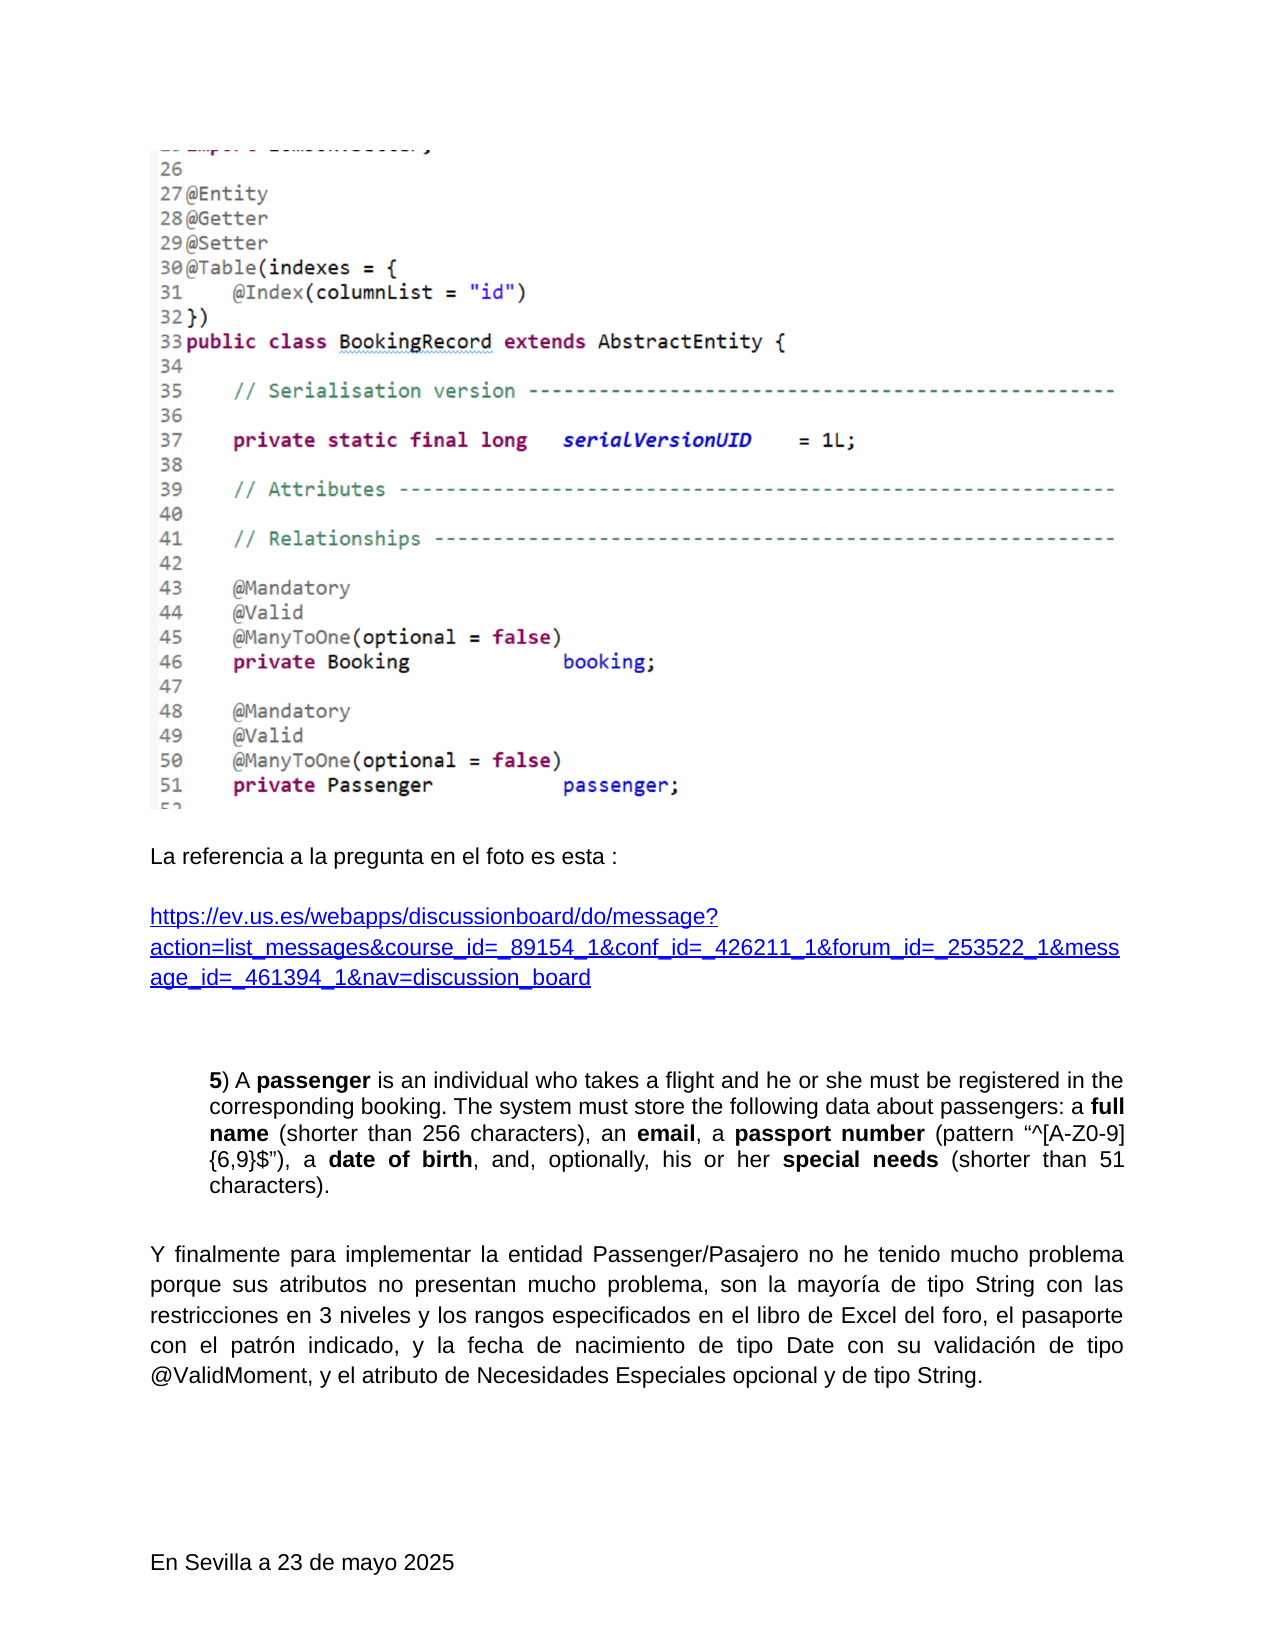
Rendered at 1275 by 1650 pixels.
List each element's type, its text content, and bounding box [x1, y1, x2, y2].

text La referencia a la pregunta en el foto es esta : [150, 843, 1125, 869]
picture [150, 150, 1125, 809]
list 5) A passenger is an individual who takes a flight and he or she must be registered in the corresponding booking. The system must store the following data about passengers: a full name (shorter than 256 characters), an email, a passport number (pattern “^[A-Z0-9]{6,9}$”), a date of birth, and, optionally, his or her special needs (shorter than 51 characters). [209, 1067, 1125, 1198]
text Y finalmente para implementar la entidad Passenger/Pasajero no he tenido mucho problema porque sus atributos no presentan mucho problema, son la mayoría de tipo String con las restricciones en 3 niveles y los rangos especificados en el libro de Excel del foro, el pasaporte con el patrón indicado, y la fecha de nacimiento de tipo Date con su validación de tipo @ValidMoment, y el atributo de Necesidades Especiales opcional y de tipo String. [150, 1241, 1125, 1388]
text https://ev.us.es/webapps/discussionboard/do/message?action=list_messages&course_id=_89154_1&conf_id=_426211_1&forum_id=_253522_1&message_id=_461394_1&nav=discussion_board [150, 903, 1125, 990]
